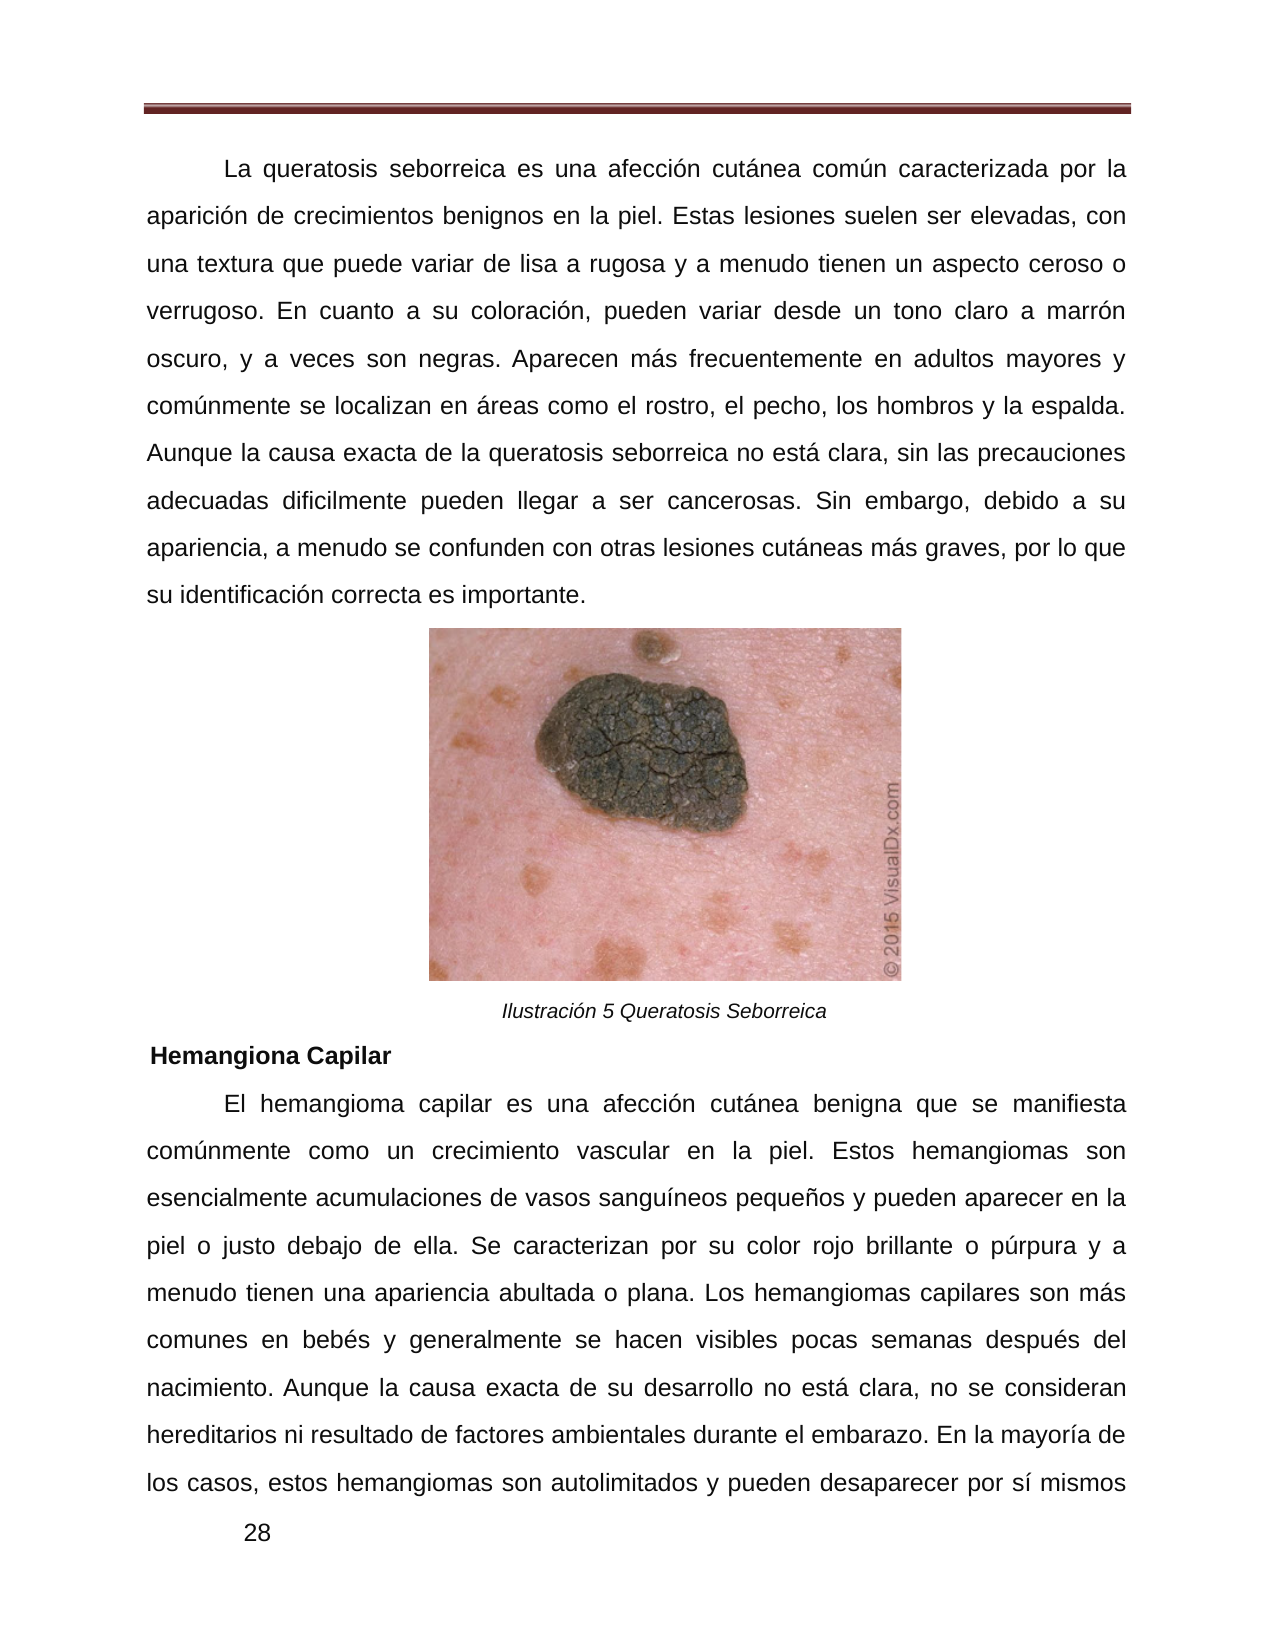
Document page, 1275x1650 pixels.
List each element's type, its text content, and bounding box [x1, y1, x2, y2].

text La queratosis seborreica es una afección cutánea común caracterizada por la aparición de crecimientos benignos en la piel. Estas lesiones suelen ser elevadas, con una textura que puede variar de lisa a rugosa y a menudo tienen un aspecto ceroso o verrugoso. En cuanto a su coloración, pueden variar desde un tono claro a marrón oscuro, y a veces son negras. Aparecen más frecuentemente en adultos mayores y comúnmente se localizan en áreas como el rostro, el pecho, los hombros y la espalda. Aunque la causa exacta de la queratosis seborreica no está clara, sin las precauciones adecuadas dificilmente pueden llegar a ser cancerosas. Sin embargo, debido a su apariencia, a menudo se confunden con otras lesiones cutáneas más graves, por lo que su identificación correcta es importante. [146, 154, 1128, 609]
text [146, 1088, 1128, 1496]
text Ilustración 5 Queratosis Seborreica [146, 999, 1184, 1023]
text Hemangiona Capilar [76, 1041, 1128, 1069]
picture [143, 103, 1132, 114]
picture [429, 628, 902, 981]
